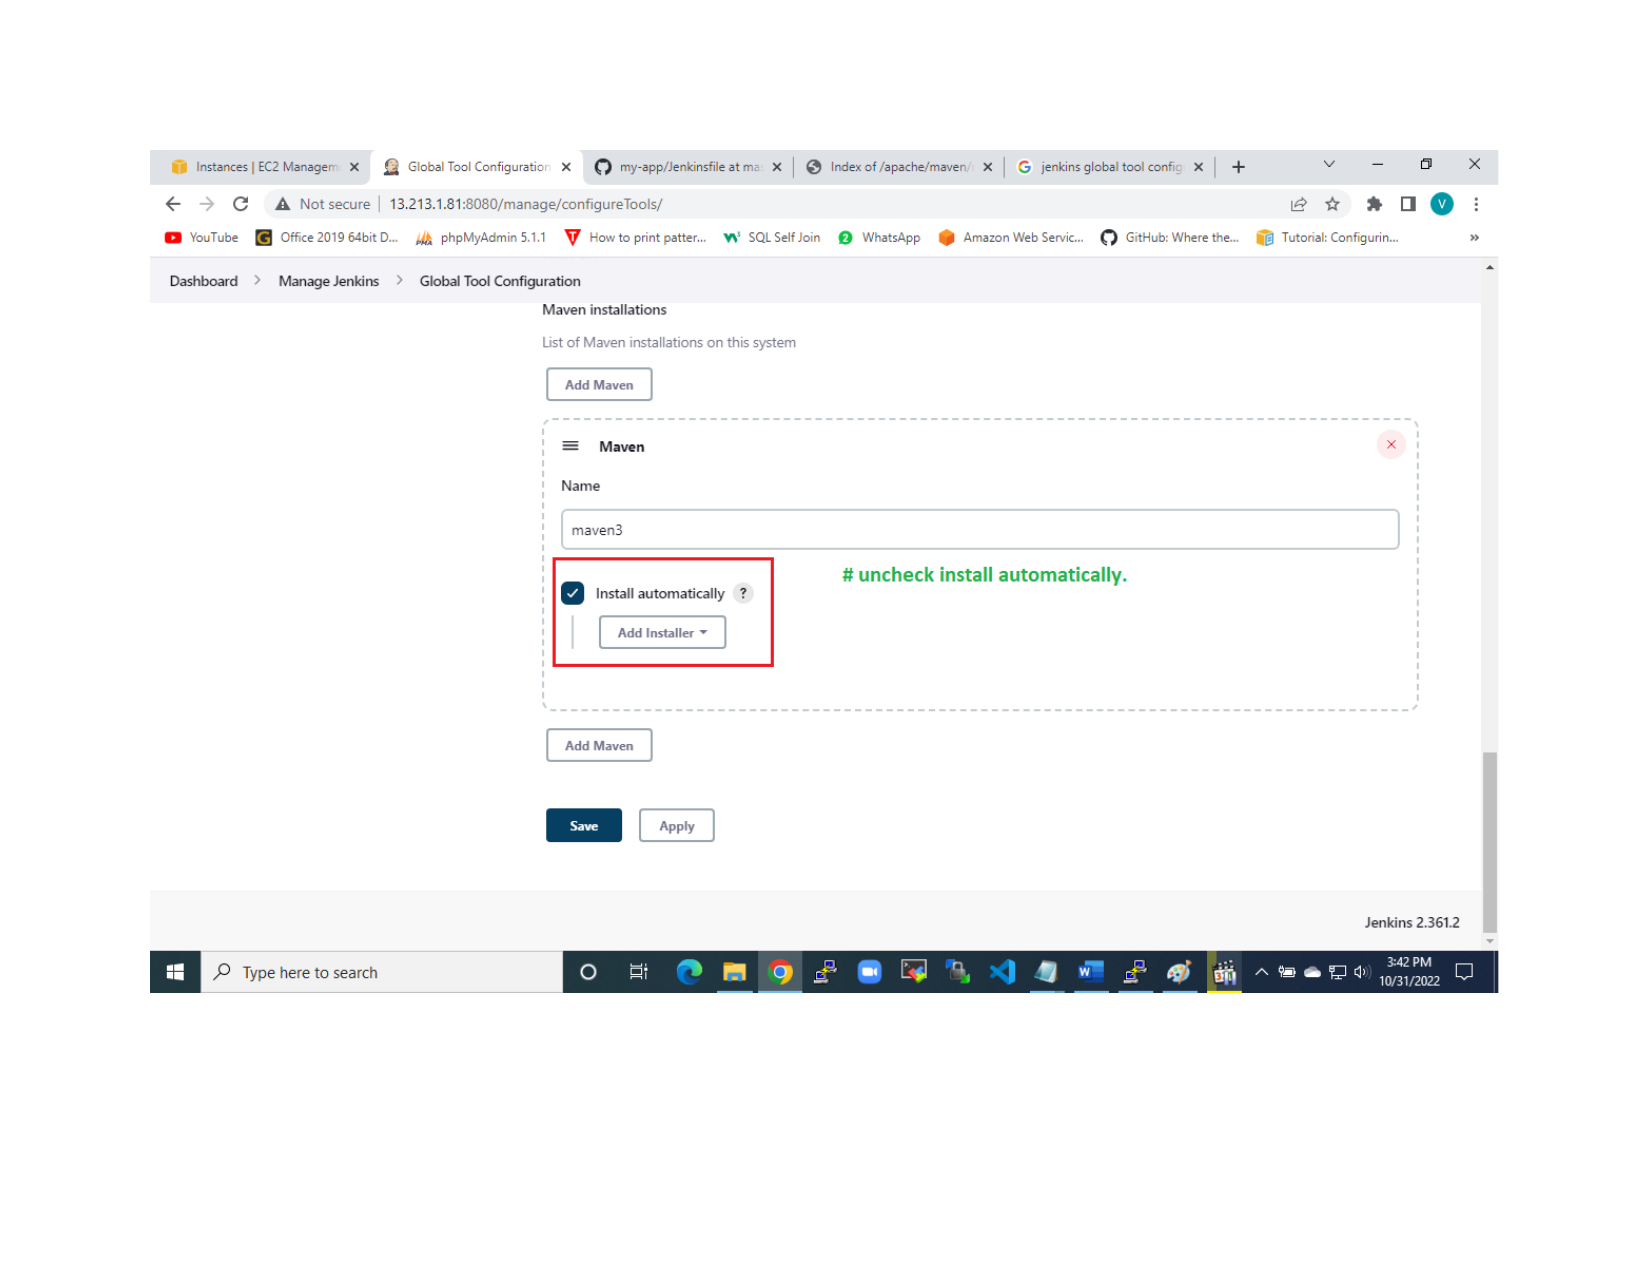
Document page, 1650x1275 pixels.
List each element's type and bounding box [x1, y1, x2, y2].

picture [150, 150, 1499, 993]
